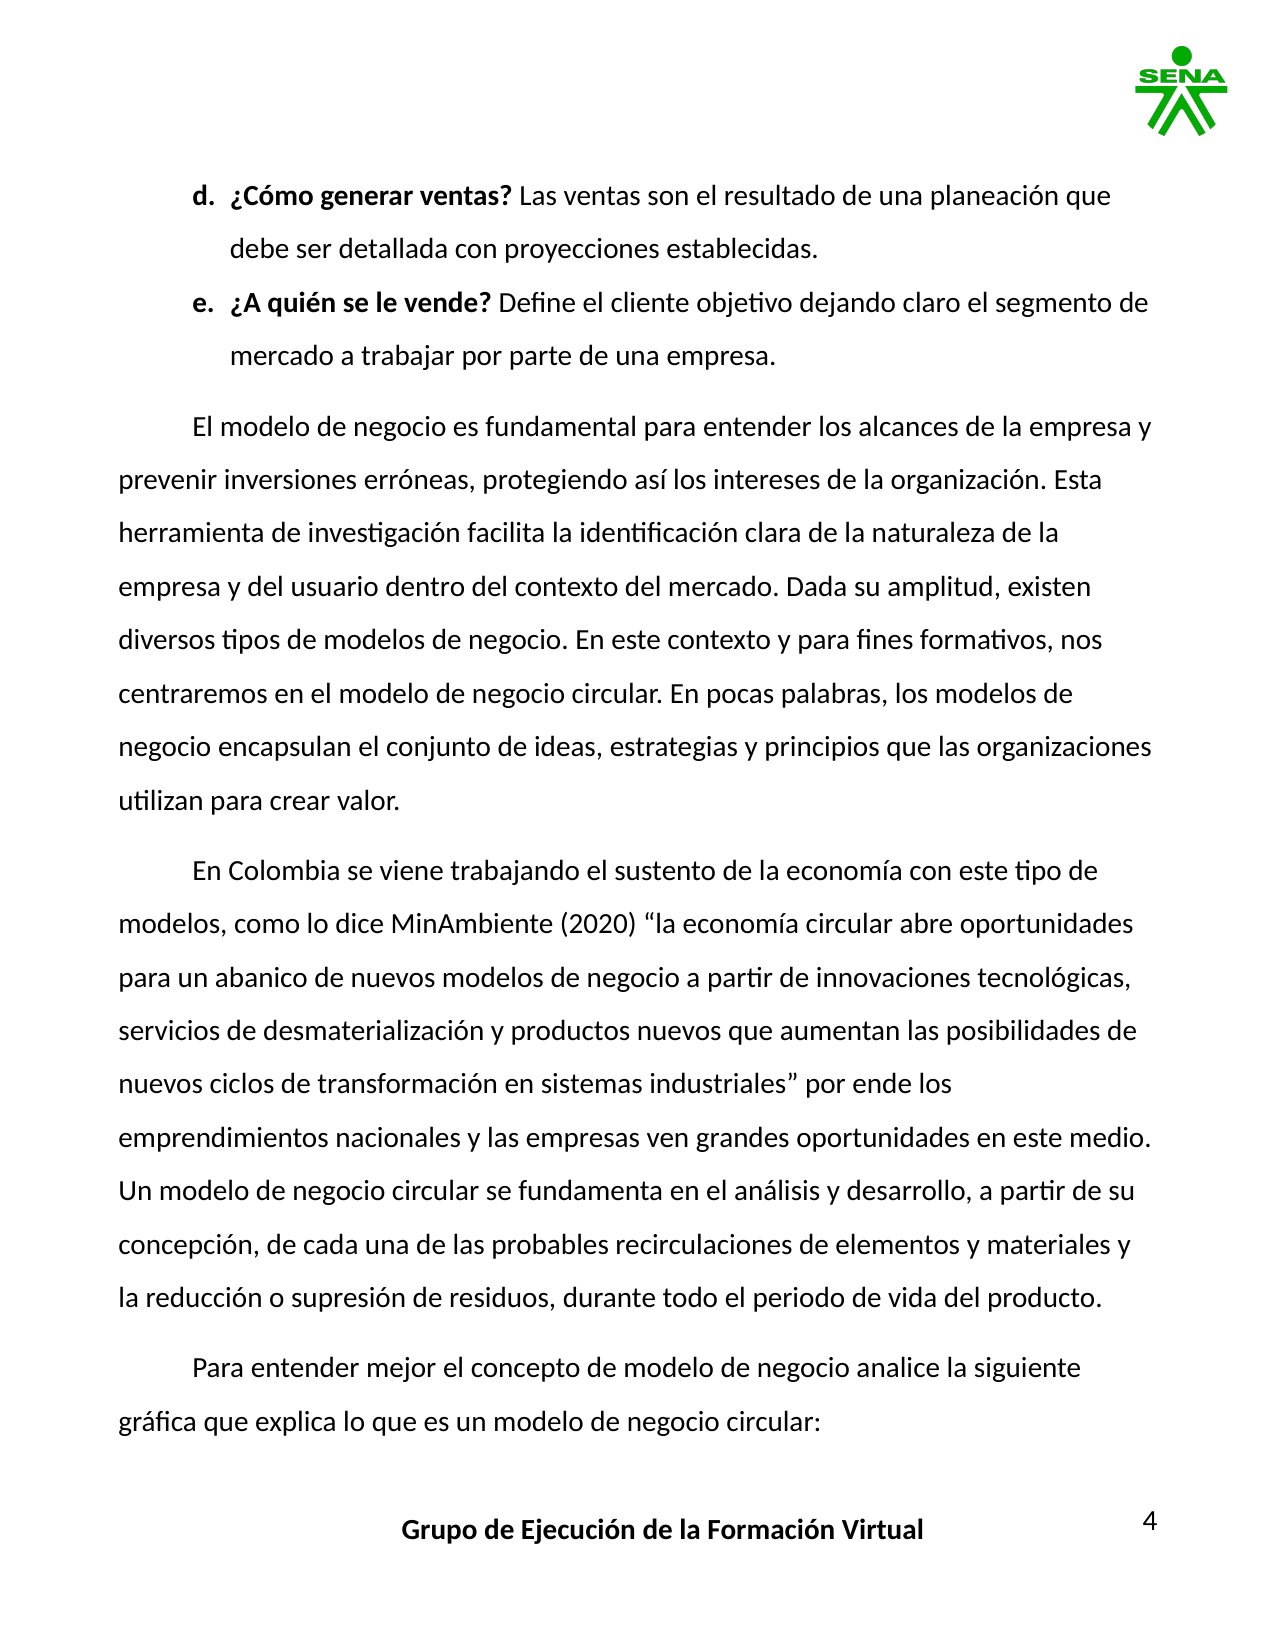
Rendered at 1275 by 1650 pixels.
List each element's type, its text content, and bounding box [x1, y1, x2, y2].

text Para entender mejor el concepto de modelo de negocio analice la siguiente gráfica que explica lo que es un modelo de negocio circular: [118, 1349, 1157, 1438]
list ¿A quién se le vende? Define el cliente objetivo dejando claro el segmento de mercado a trabajar por parte de una empresa. [192, 284, 1157, 373]
list ¿Cómo generar ventas? Las ventas son el resultado de una planeación que debe ser detallada con proyecciones establecidas. [192, 177, 1157, 266]
text En Colombia se viene trabajando el sustento de la economía con este tipo de modelos, como lo dice MinAmbiente (2020) “la economía circular abre oportunidades para un abanico de nuevos modelos de negocio a partir de innovaciones tecnológicas, servicios de desmaterialización y productos nuevos que aumentan las posibilidades de nuevos ciclos de transformación en sistemas industriales” por ende los emprendimientos nacionales y las empresas ven grandes oportunidades en este medio. Un modelo de negocio circular se fundamenta en el análisis y desarrollo, a partir de su concepción, de cada una de las probables recirculaciones de elementos y materiales y la reducción o supresión de residuos, durante todo el periodo de vida del producto. [118, 852, 1157, 1315]
text El modelo de negocio es fundamental para entender los alcances de la empresa y prevenir inversiones erróneas, protegiendo así los intereses de la organización. Esta herramienta de investigación facilita la identificación clara de la naturaleza de la empresa y del usuario dentro del contexto del mercado. Dada su amplitud, existen diversos tipos de modelos de negocio. En este contexto y para fines formativos, nos centraremos en el modelo de negocio circular. En pocas palabras, los modelos de negocio encapsulan el conjunto de ideas, estrategias y principios que las organizaciones utilizan para crear valor. [118, 408, 1157, 817]
picture [1135, 46, 1228, 136]
